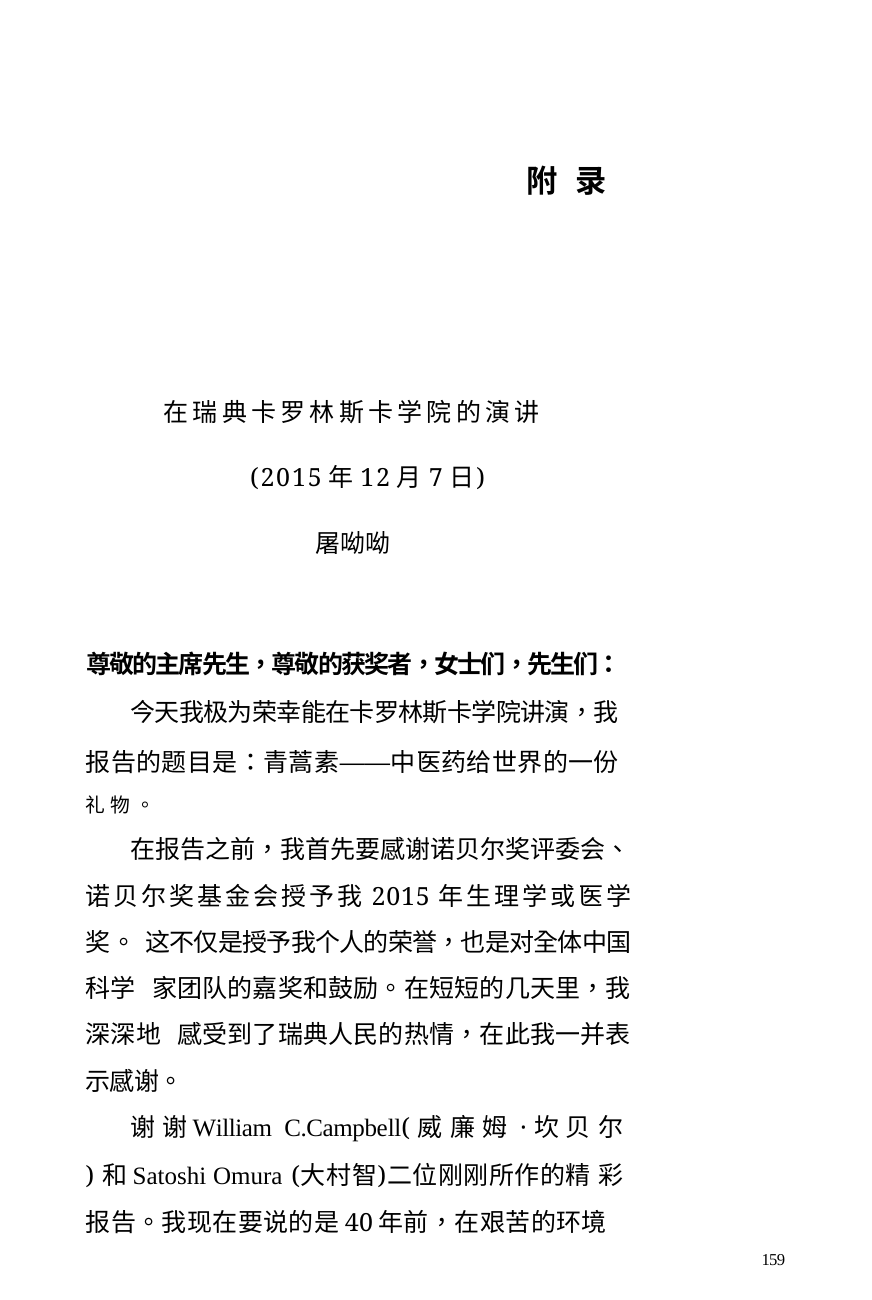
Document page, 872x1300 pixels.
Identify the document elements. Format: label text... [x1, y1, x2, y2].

text (2015年12月7日) [250, 461, 786, 492]
text 在报告之前，我首先要感谢诺贝尔奖评委会、 诺贝尔奖基金会授予我2015年生理学或医学奖。 这不仅是授予我个人的荣誉，也是对全体中国科学 家团队的嘉奖和鼓励。在短短的几天里，我深深地 感受到了瑞典人民的热情，在此我一并表示感谢。 [85, 832, 631, 1097]
text 今天我极为荣幸能在卡罗林斯卡学院讲演，我 报告的题目是：青蒿素——中医药给世界的一份 礼 物 。 [85, 694, 620, 818]
text 尊敬的主席先生，尊敬的获奖者，女士们，先生们： [86, 649, 786, 679]
text 屠呦呦 [316, 527, 786, 559]
text 谢 谢William C.Campbell( 威 廉 姆 · 坎 贝 尔 ) 和Satoshi Omura (大村智)二位刚刚所作的精 彩报告。我现在要说的是40年前，在艰苦的环境 [85, 1110, 624, 1239]
text 在瑞典卡罗林斯卡学院的演讲 [163, 397, 786, 428]
text 附 录 [526, 161, 786, 201]
